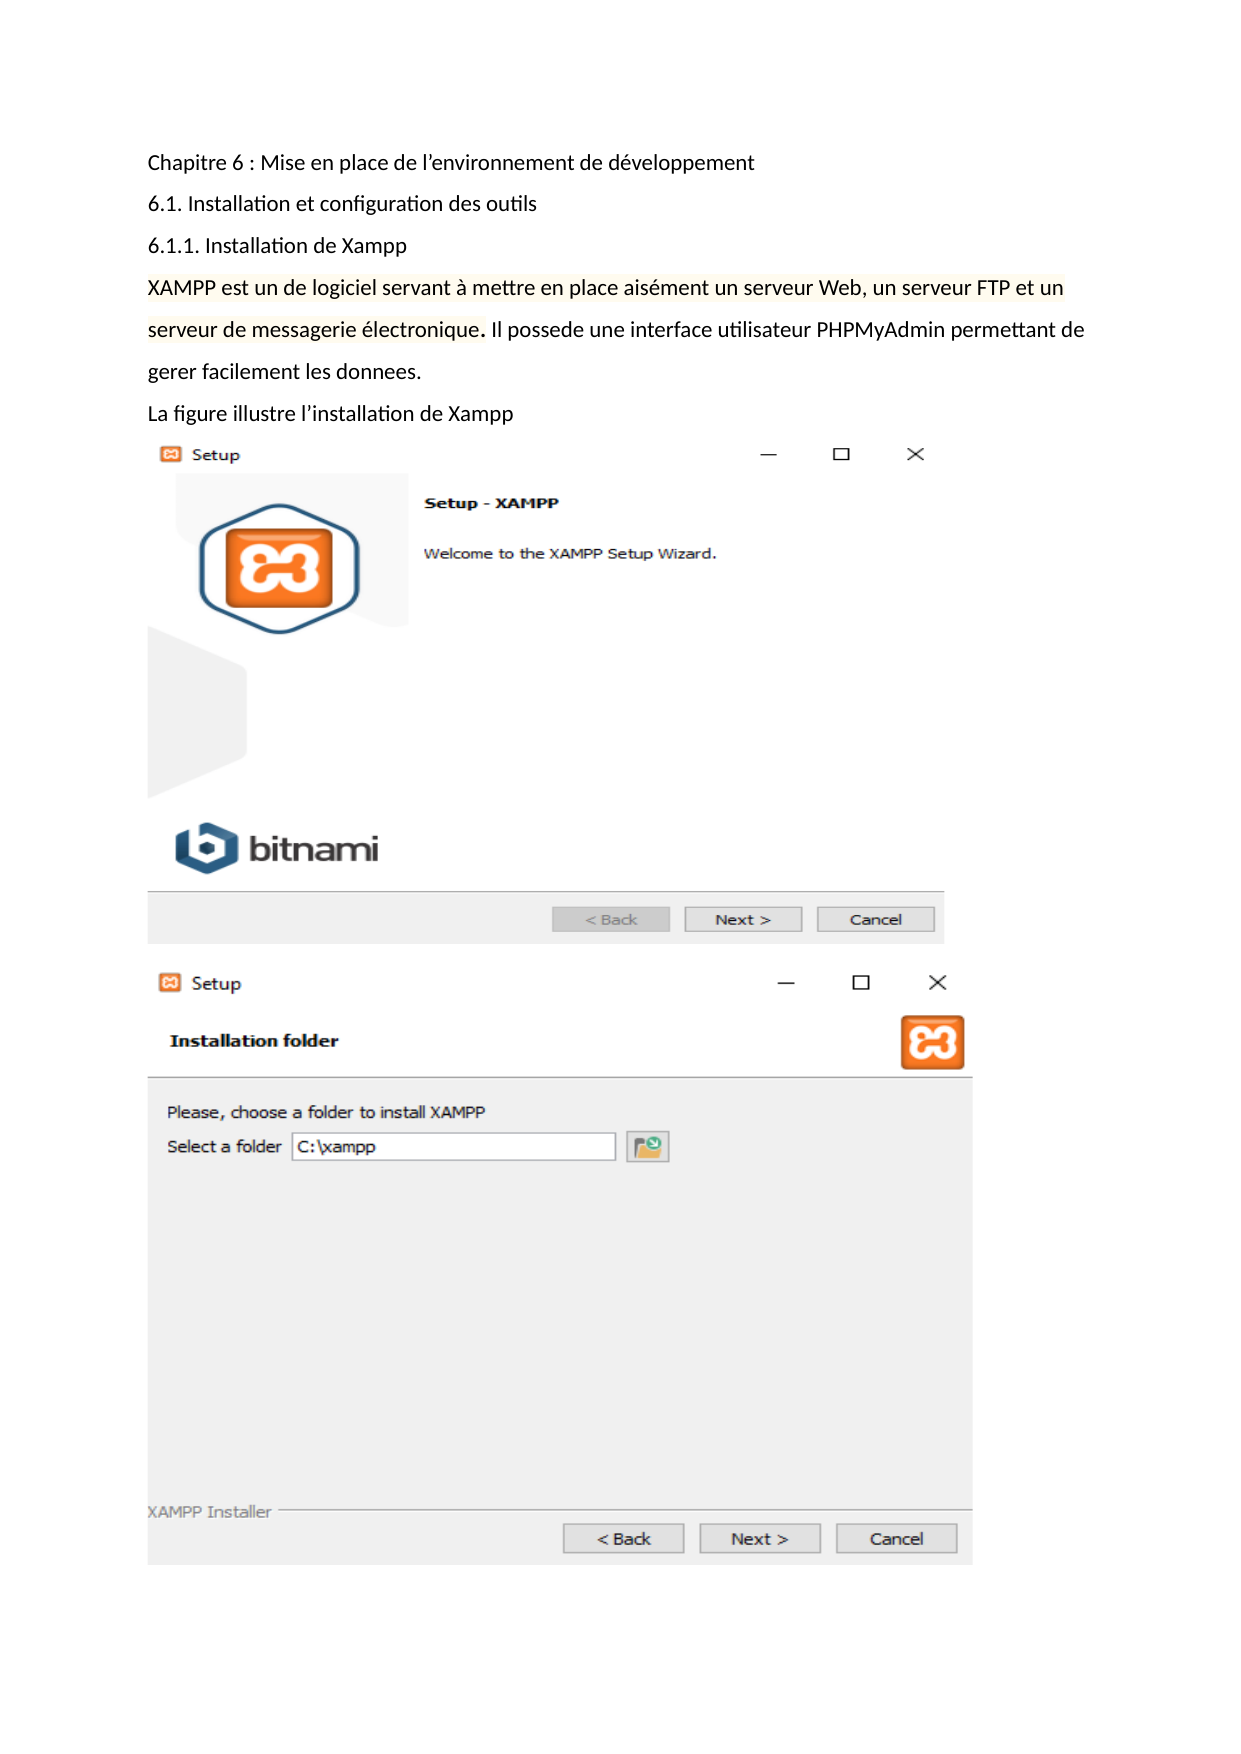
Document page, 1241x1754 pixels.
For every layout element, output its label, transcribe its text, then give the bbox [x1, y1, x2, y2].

picture [147, 441, 945, 944]
text Chapitre 6 : Mise en place de l’environnement de développement [148, 148, 1093, 176]
text XAMPP est un de logiciel servant à mettre en place aisément un serveur Web, un serveur FTP et un serveur de messagerie électronique. Il possede une interface utilisateur PHPMyAdmin permettant de gerer facilement les donnees. [148, 273, 1093, 386]
text La figure illustre l’installation de Xampp [148, 399, 1093, 427]
text 6.1.1. Installation de Xampp [148, 232, 1093, 259]
text 6.1. Installation et configuration des outils [148, 189, 1093, 218]
picture [147, 967, 973, 1565]
